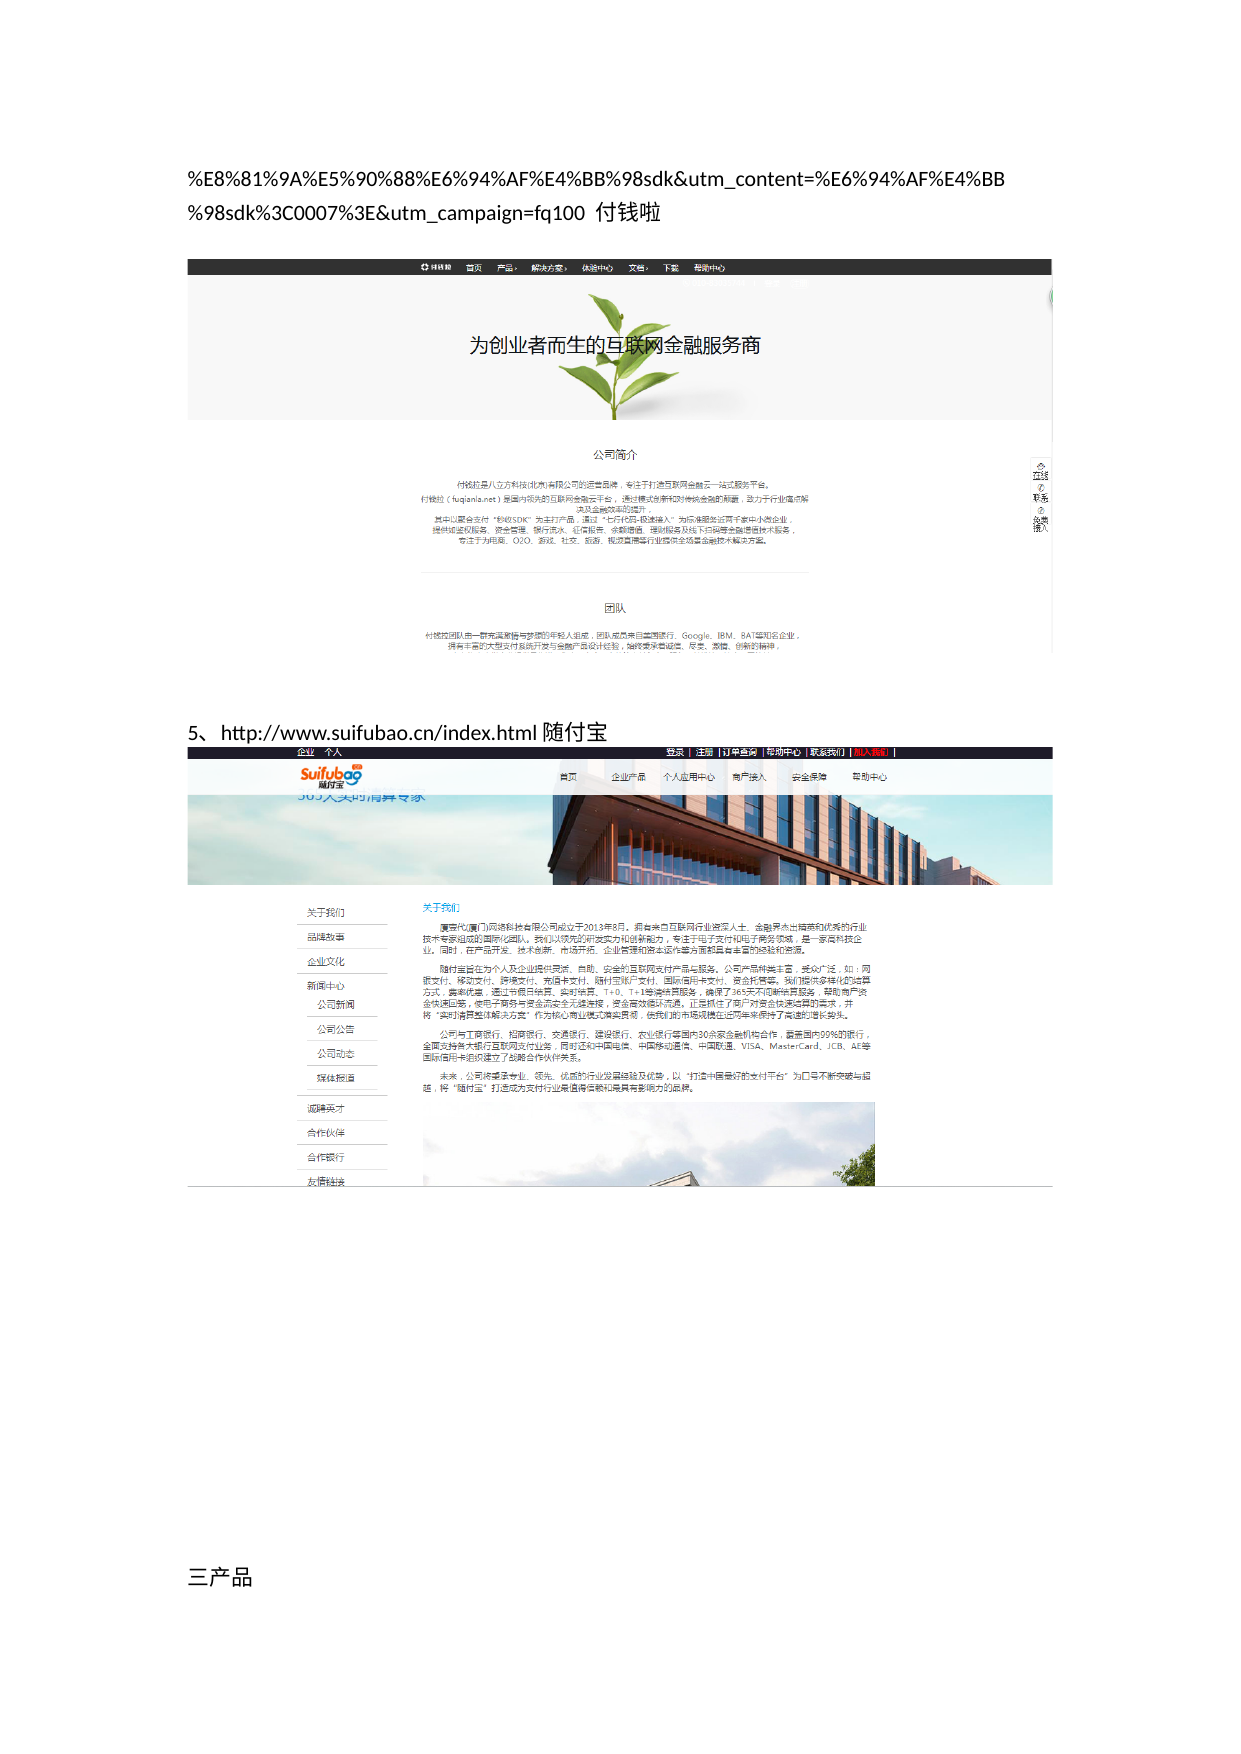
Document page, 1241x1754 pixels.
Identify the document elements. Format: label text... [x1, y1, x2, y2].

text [187, 162, 1053, 227]
picture [187, 747, 1053, 1187]
text 三产品 [187, 1559, 1053, 1592]
text 5、http://www.suifubao.cn/index.html 随付宝 [187, 714, 1053, 747]
picture [187, 259, 1053, 653]
